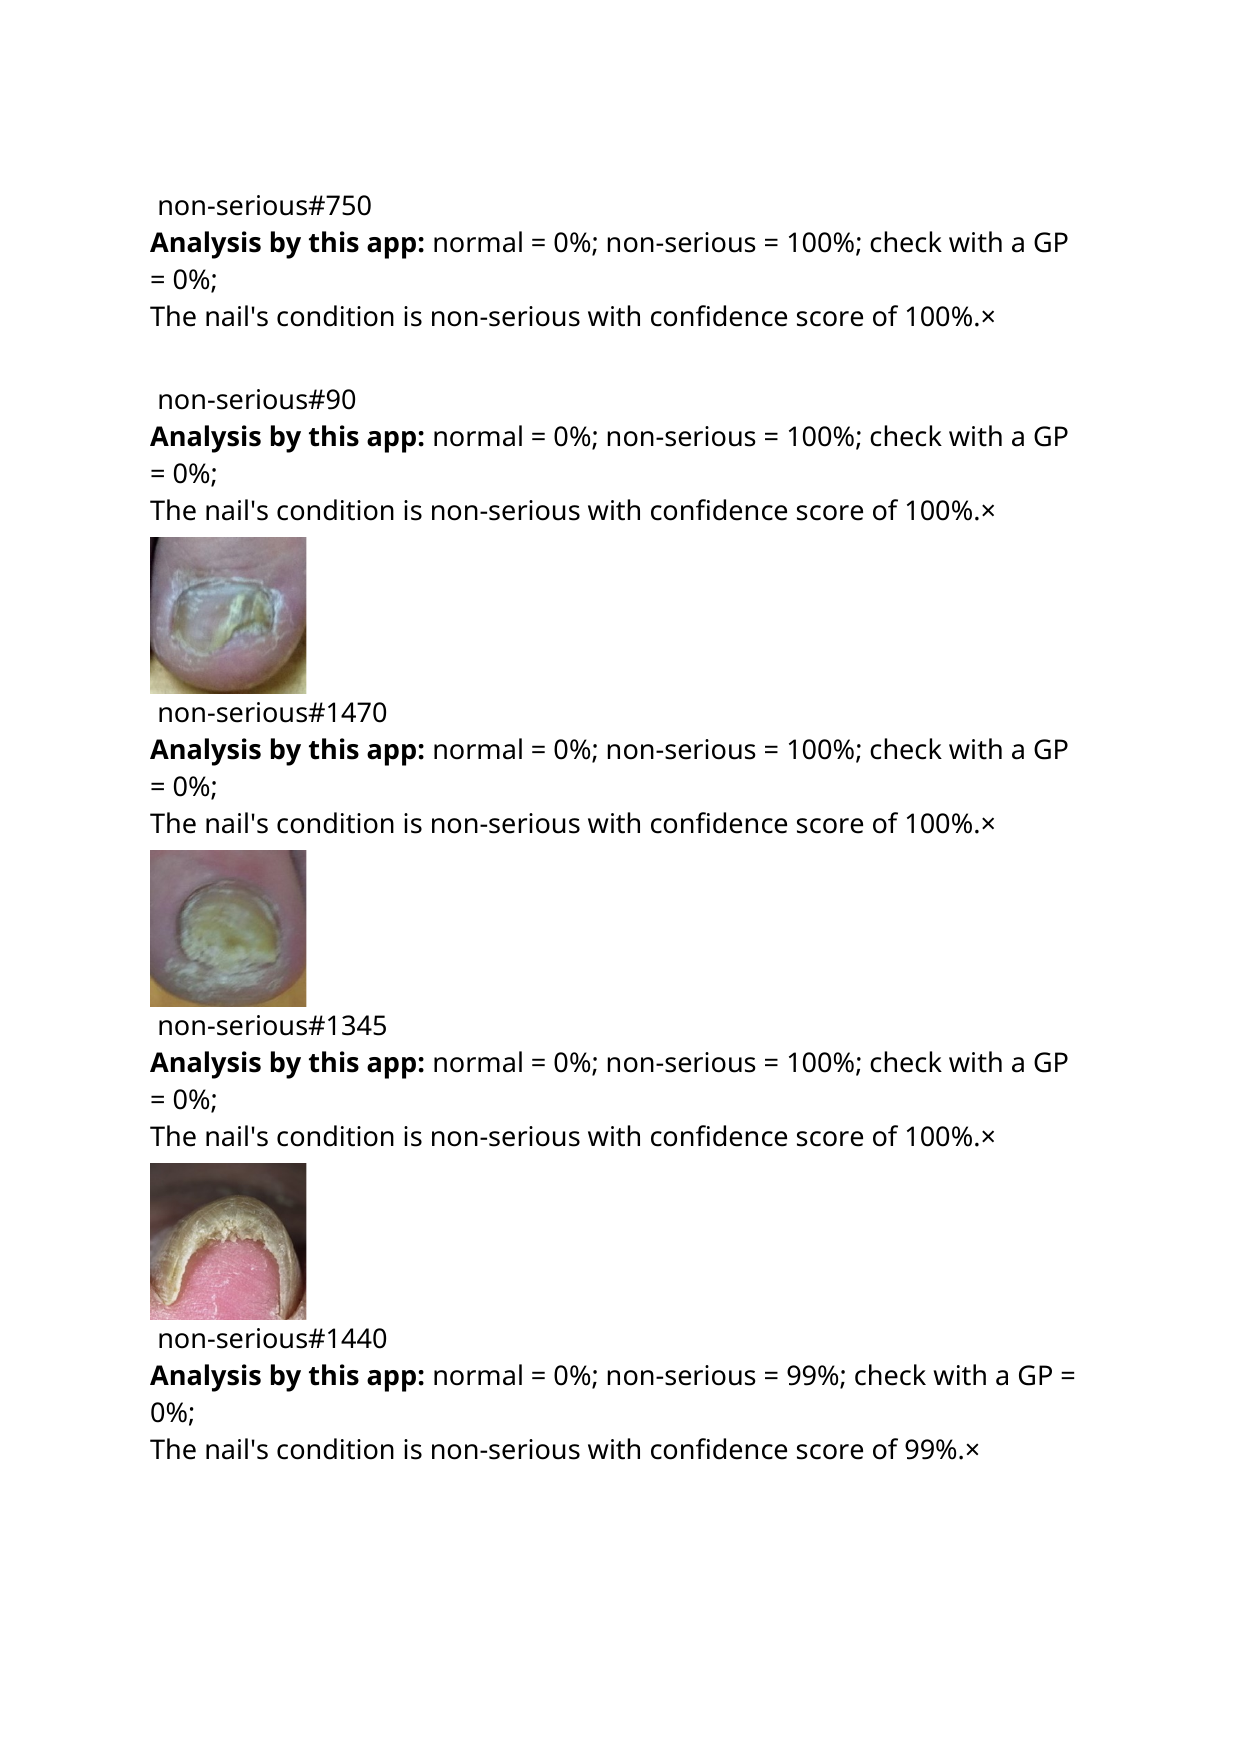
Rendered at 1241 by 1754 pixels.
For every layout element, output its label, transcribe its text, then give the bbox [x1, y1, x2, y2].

picture [150, 850, 307, 1007]
picture [150, 537, 307, 694]
text non-serious#750 Analysis by this app: normal = 0%; non-serious = 100%; check with a GP = 0%; The nail's condition is non-serious with confidence score of 100%.× [150, 150, 1090, 334]
text non-serious#90 Analysis by this app: normal = 0%; non-serious = 100%; check with a GP = 0%; The nail's condition is non-serious with confidence score of 100%.× [150, 344, 1090, 528]
text non-serious#1345 Analysis by this app: normal = 0%; non-serious = 100%; check with a GP = 0%; The nail's condition is non-serious with confidence score of 100%.× [150, 851, 1090, 1154]
text non-serious#1440 Analysis by this app: normal = 0%; non-serious = 99%; check with a GP = 0%; The nail's condition is non-serious with confidence score of 99%.× [150, 1164, 1090, 1467]
text non-serious#1470 Analysis by this app: normal = 0%; non-serious = 100%; check with a GP = 0%; The nail's condition is non-serious with confidence score of 100%.× [150, 537, 1090, 841]
picture [150, 1163, 307, 1320]
